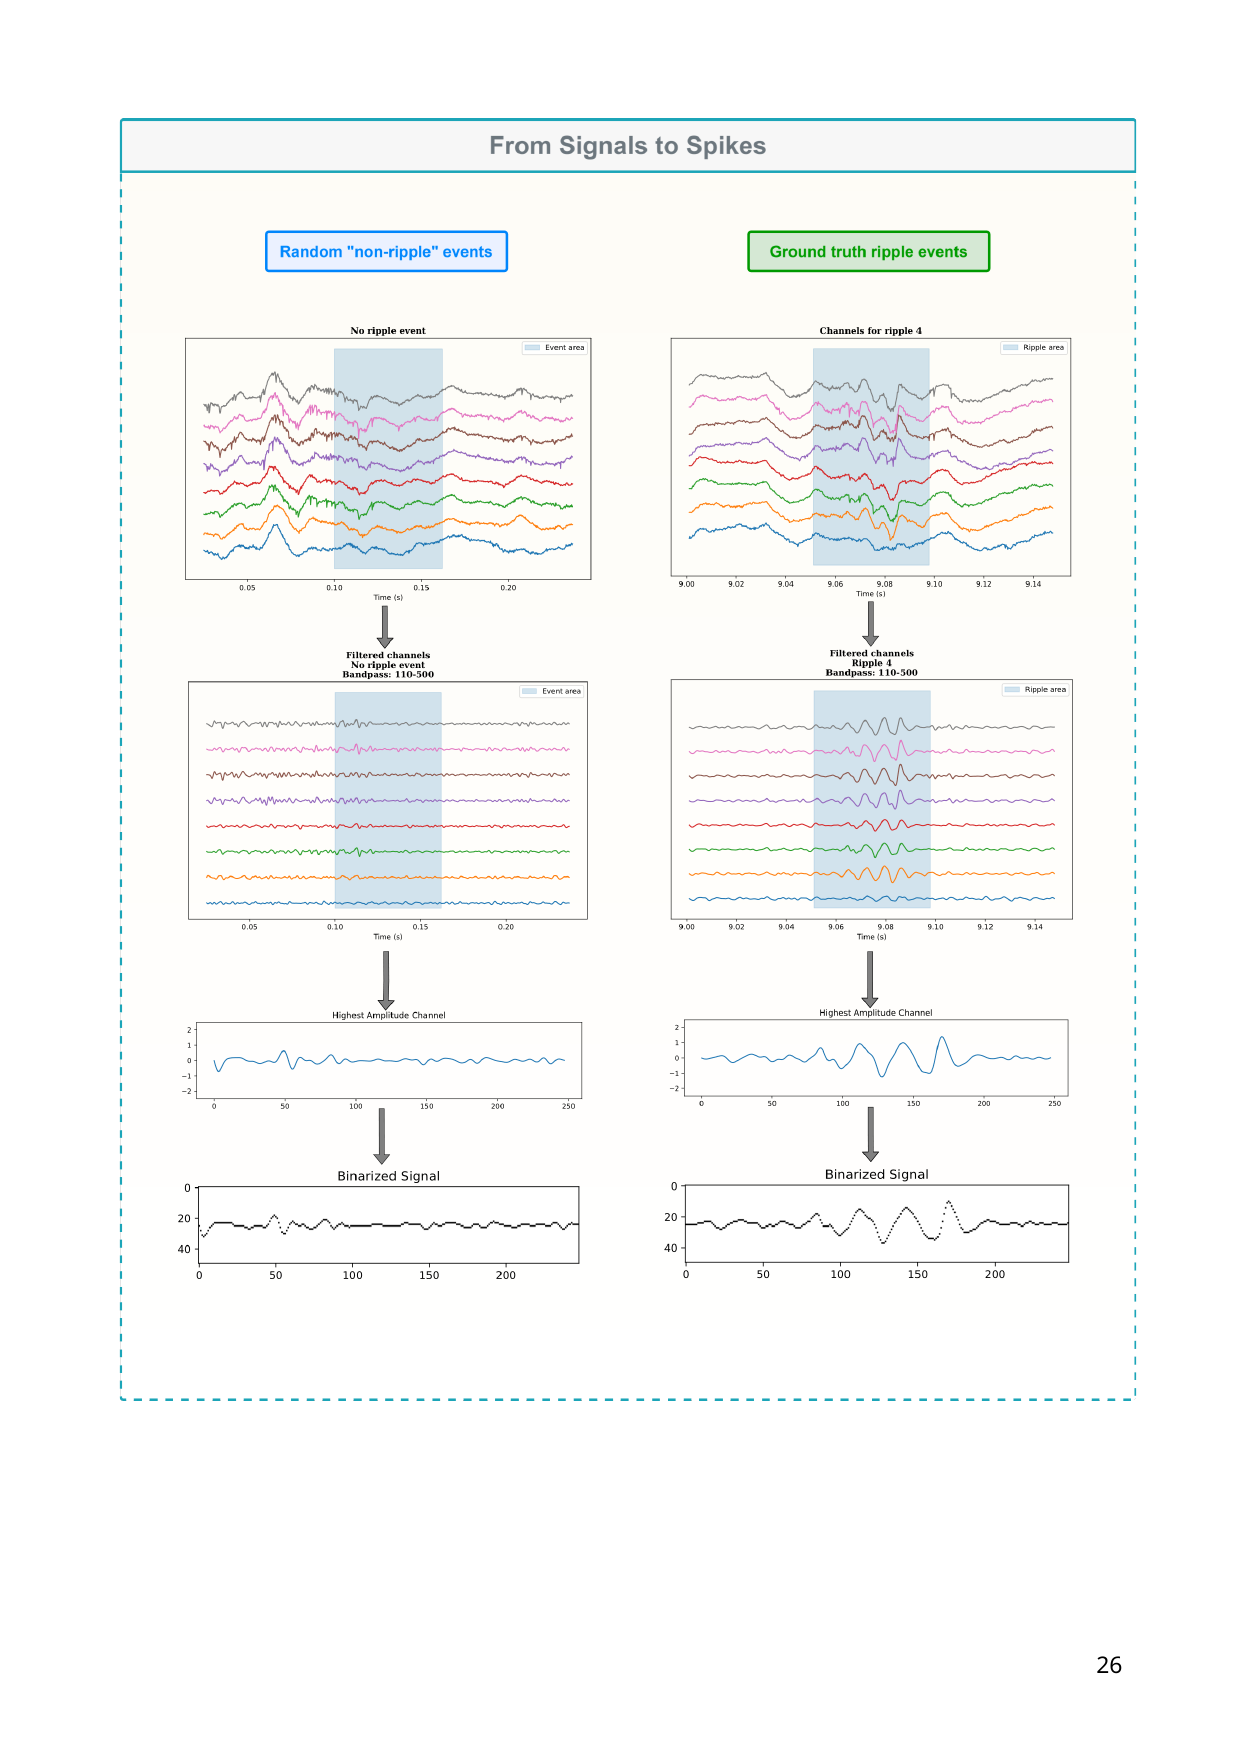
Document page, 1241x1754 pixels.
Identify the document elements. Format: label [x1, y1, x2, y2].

picture [119, 118, 1137, 1401]
